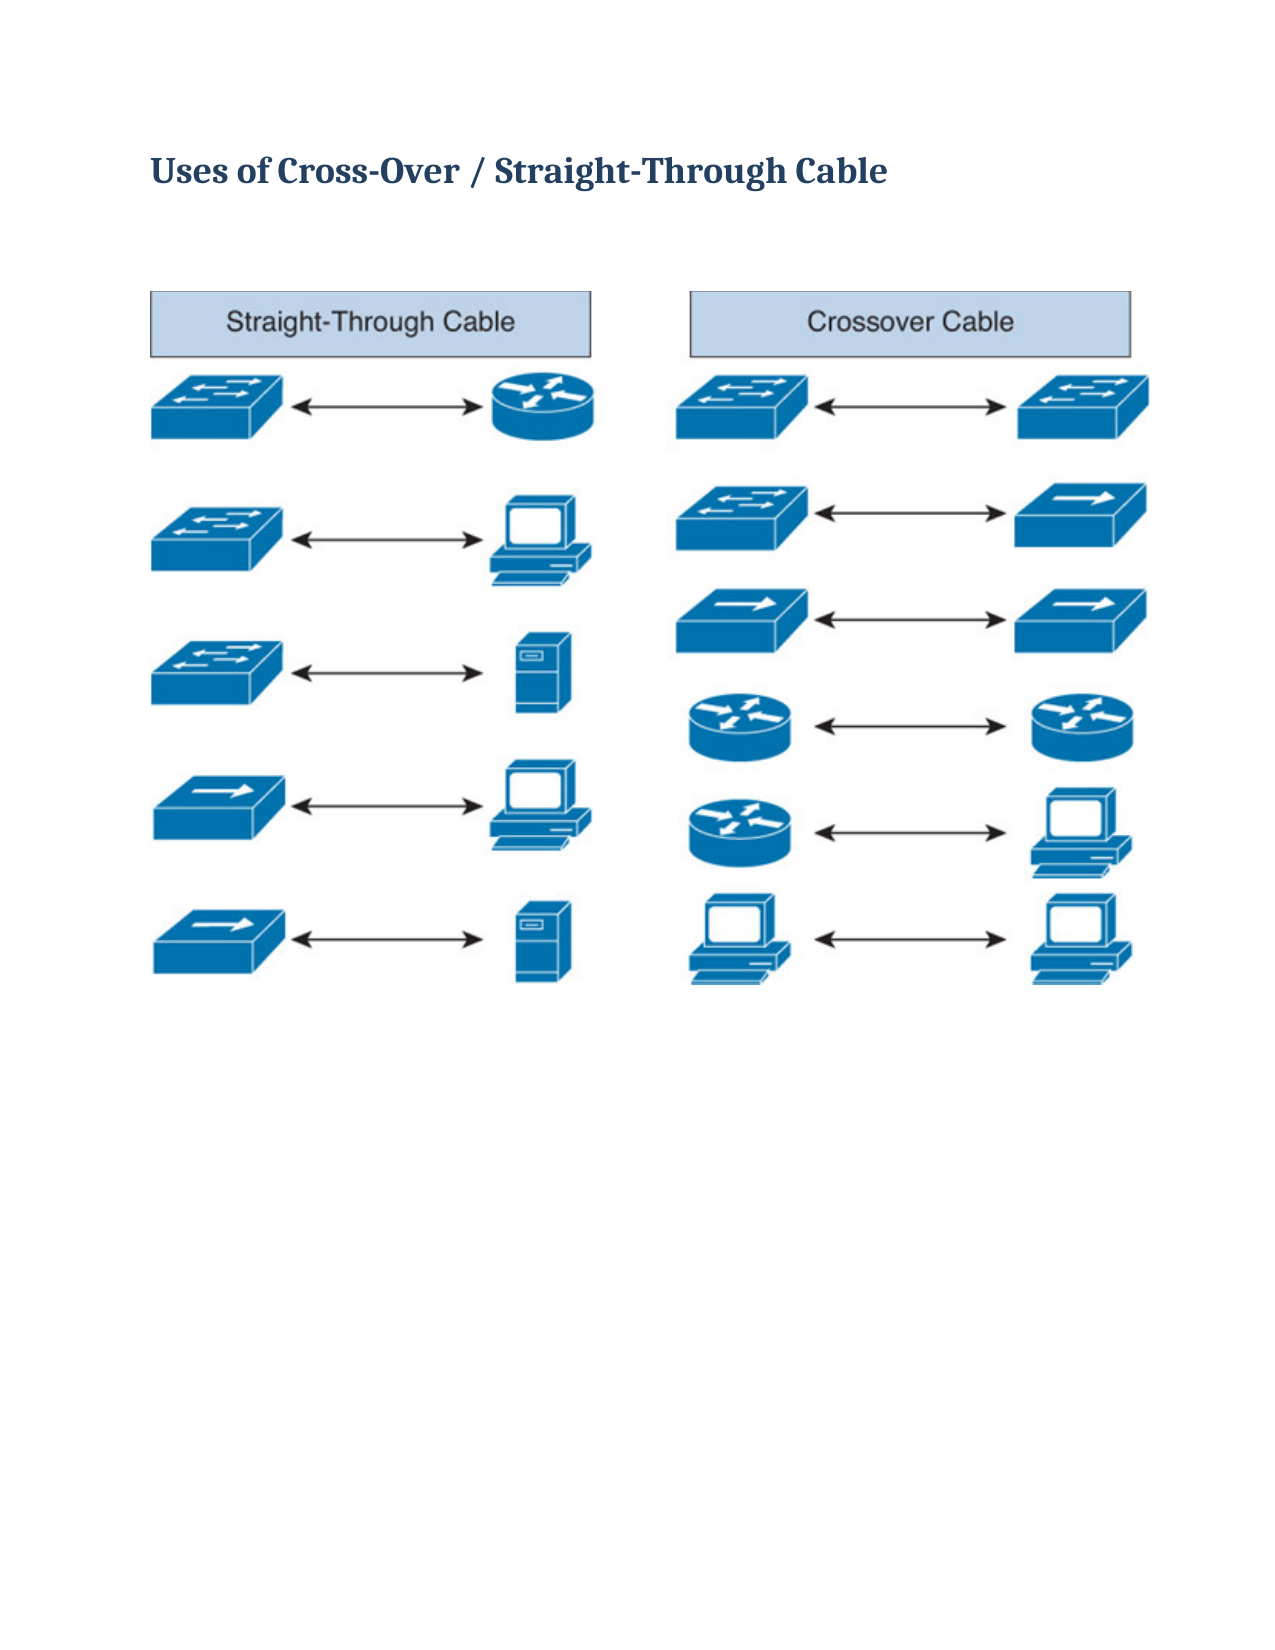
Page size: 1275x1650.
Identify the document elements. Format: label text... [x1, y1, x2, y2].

picture [150, 291, 1150, 985]
subtitle Uses of Cross-Over / Straight-Through Cable [150, 150, 1125, 193]
